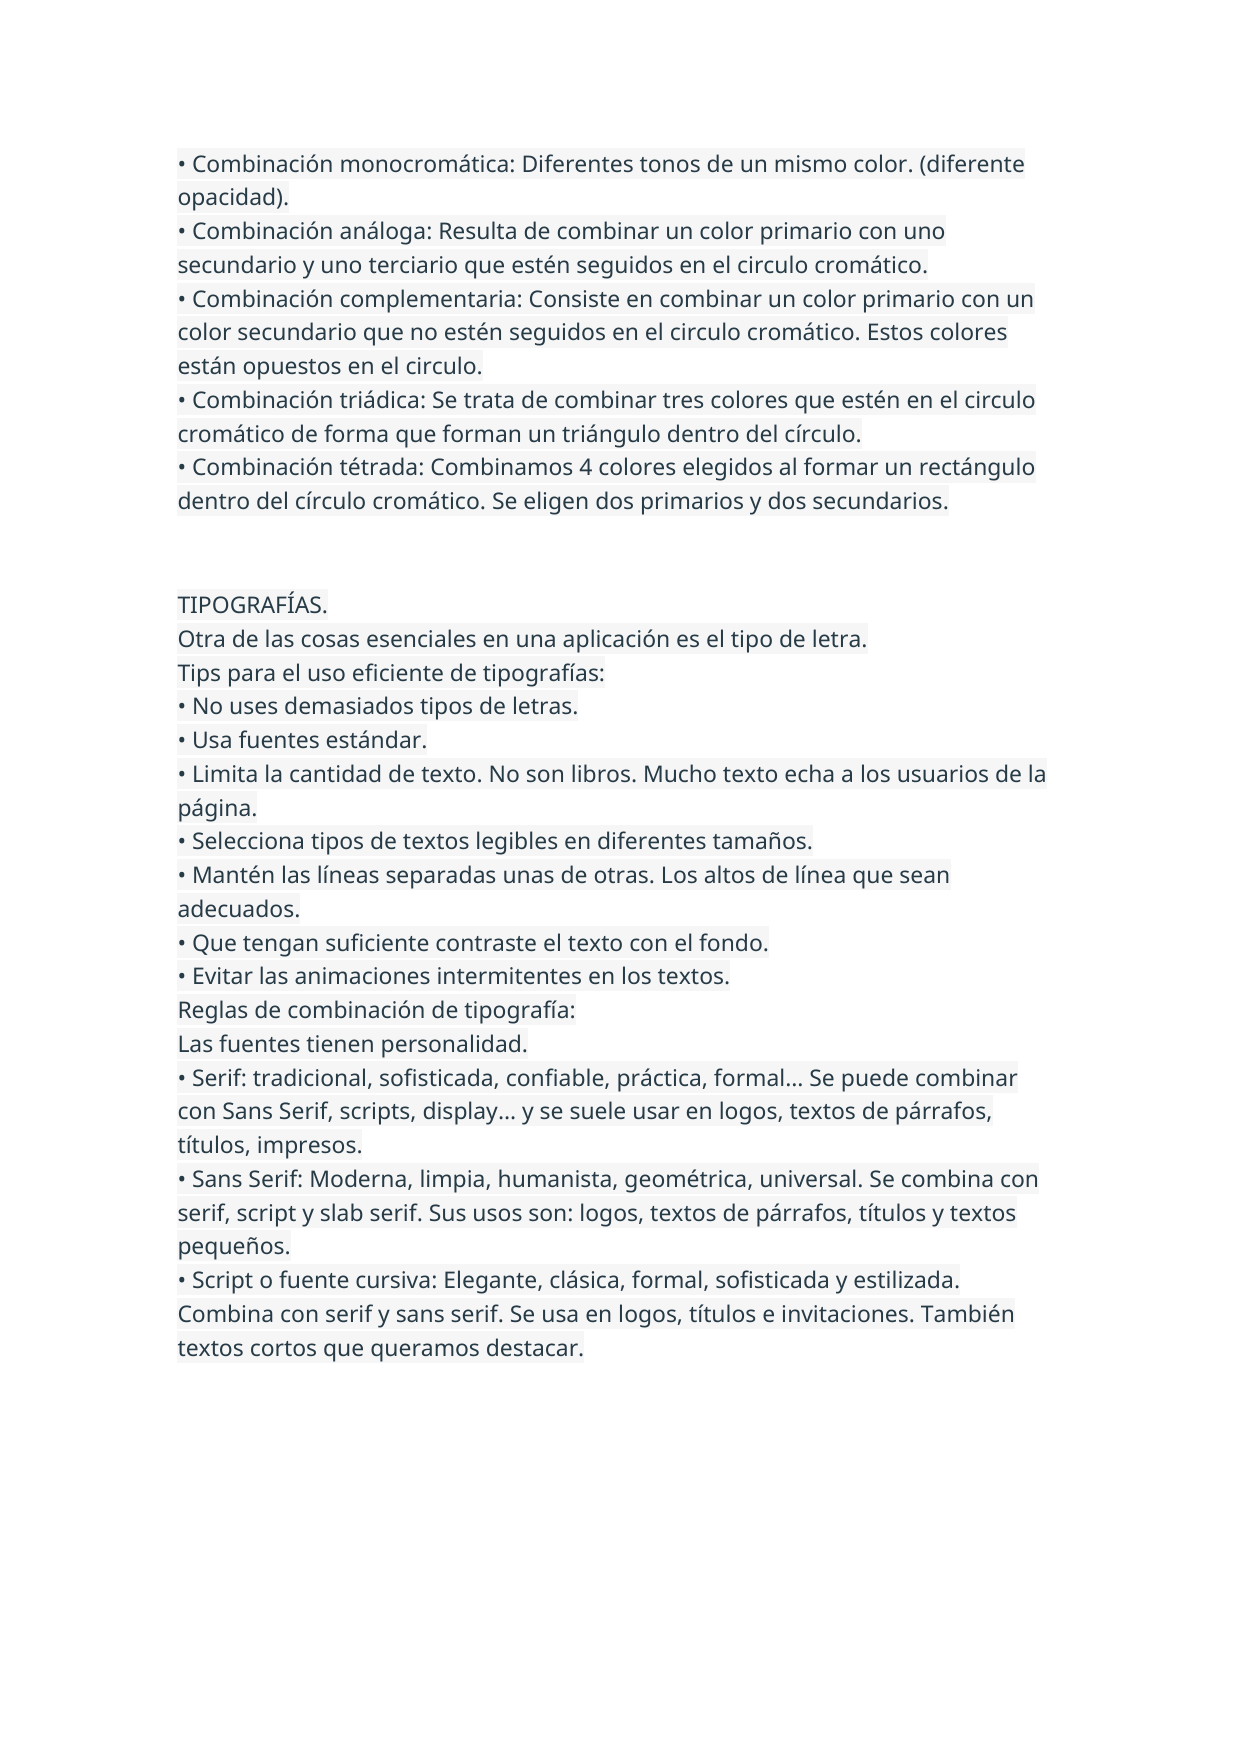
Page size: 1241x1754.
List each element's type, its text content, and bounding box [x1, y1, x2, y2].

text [177, 148, 1063, 516]
text TIPOGRAFÍAS. Otra de las cosas esenciales en una aplicación es el tipo de letra. Tips para el uso eficiente de tipografías: • No uses demasiados tipos de letras. • Usa fuentes estándar. • Limita la cantidad de texto. No son libros. Mucho texto echa a los usuarios de la página. • Selecciona tipos de textos legibles en diferentes tamaños. • Mantén las líneas separadas unas de otras. Los altos de línea que sean adecuados. • Que tengan suficiente contraste el texto con el fondo. • Evitar las animaciones intermitentes en los textos. Reglas de combinación de tipografía: Las fuentes tienen personalidad. • Serif: tradicional, sofisticada, confiable, práctica, formal… Se puede combinar con Sans Serif, scripts, display… y se suele usar en logos, textos de párrafos, títulos, impresos. • Sans Serif: Moderna, limpia, humanista, geométrica, universal. Se combina con serif, script y slab serif. Sus usos son: logos, textos de párrafos, títulos y textos pequeños. • Script o fuente cursiva: Elegante, clásica, formal, sofisticada y estilizada. Combina con serif y sans serif. Se usa en logos, títulos e invitaciones. También textos cortos que queramos destacar. [177, 589, 1063, 1363]
